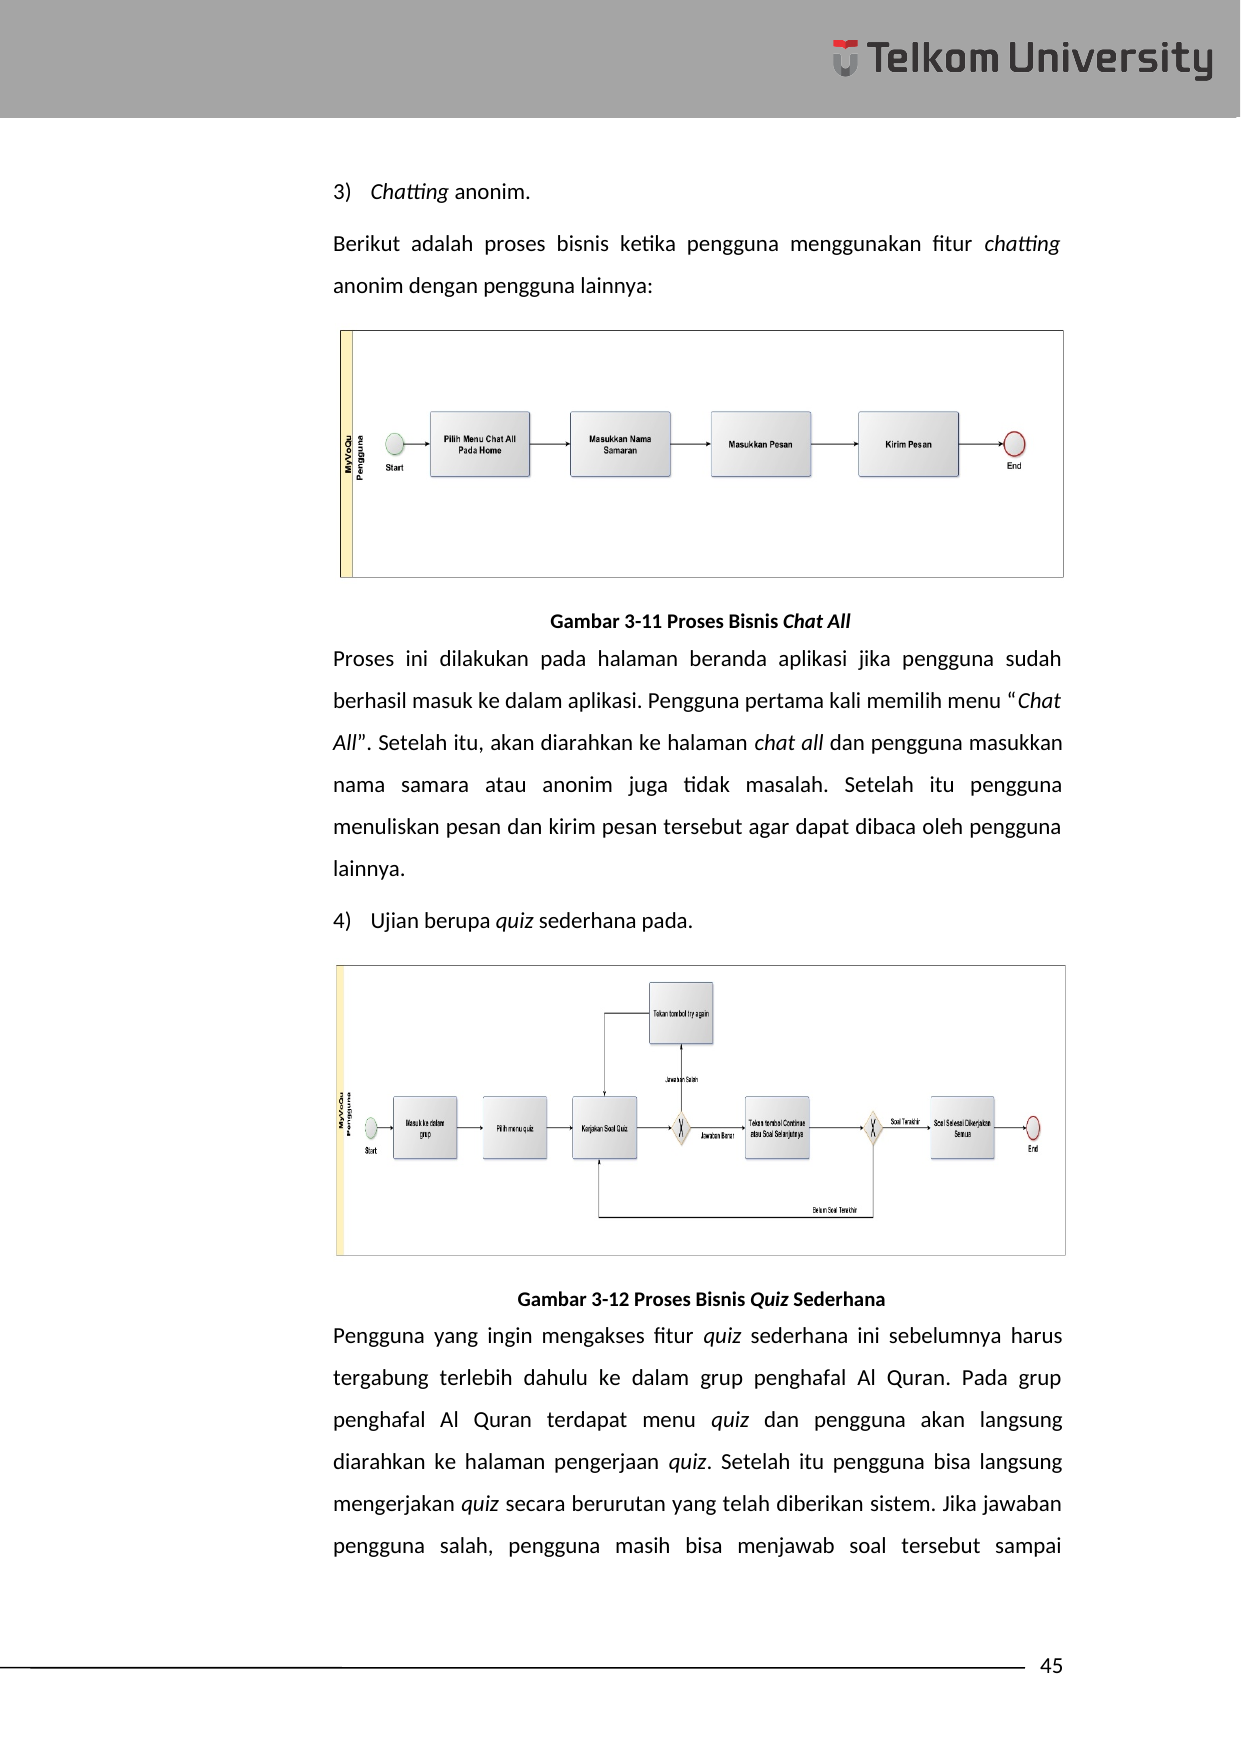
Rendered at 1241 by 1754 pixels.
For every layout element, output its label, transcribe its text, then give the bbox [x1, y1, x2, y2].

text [333, 1322, 1063, 1559]
text Proses ini dilakukan pada halaman beranda aplikasi jika pengguna sudah berhasil masuk ke dalam aplikasi. Pengguna pertama kali memilih menu “Chat All”. Setelah itu, akan diarahkan ke halaman chat all dan pengguna masukkan nama samara atau anonim juga tidak masalah. Setelah itu pengguna menuliskan pesan dan kirim pesan tersebut agar dapat dibaca oleh pengguna lainnya. [333, 644, 1063, 882]
text Berikut adalah proses bisnis ketika pengguna menggunakan fitur chatting anonim dengan pengguna lainnya: [333, 229, 1063, 299]
list Ujian berupa quiz sederhana pada. [333, 906, 1063, 934]
picture [334, 323, 1069, 584]
picture [332, 958, 1069, 1262]
picture [833, 40, 1213, 81]
list Chatting anonim. [333, 177, 1063, 205]
